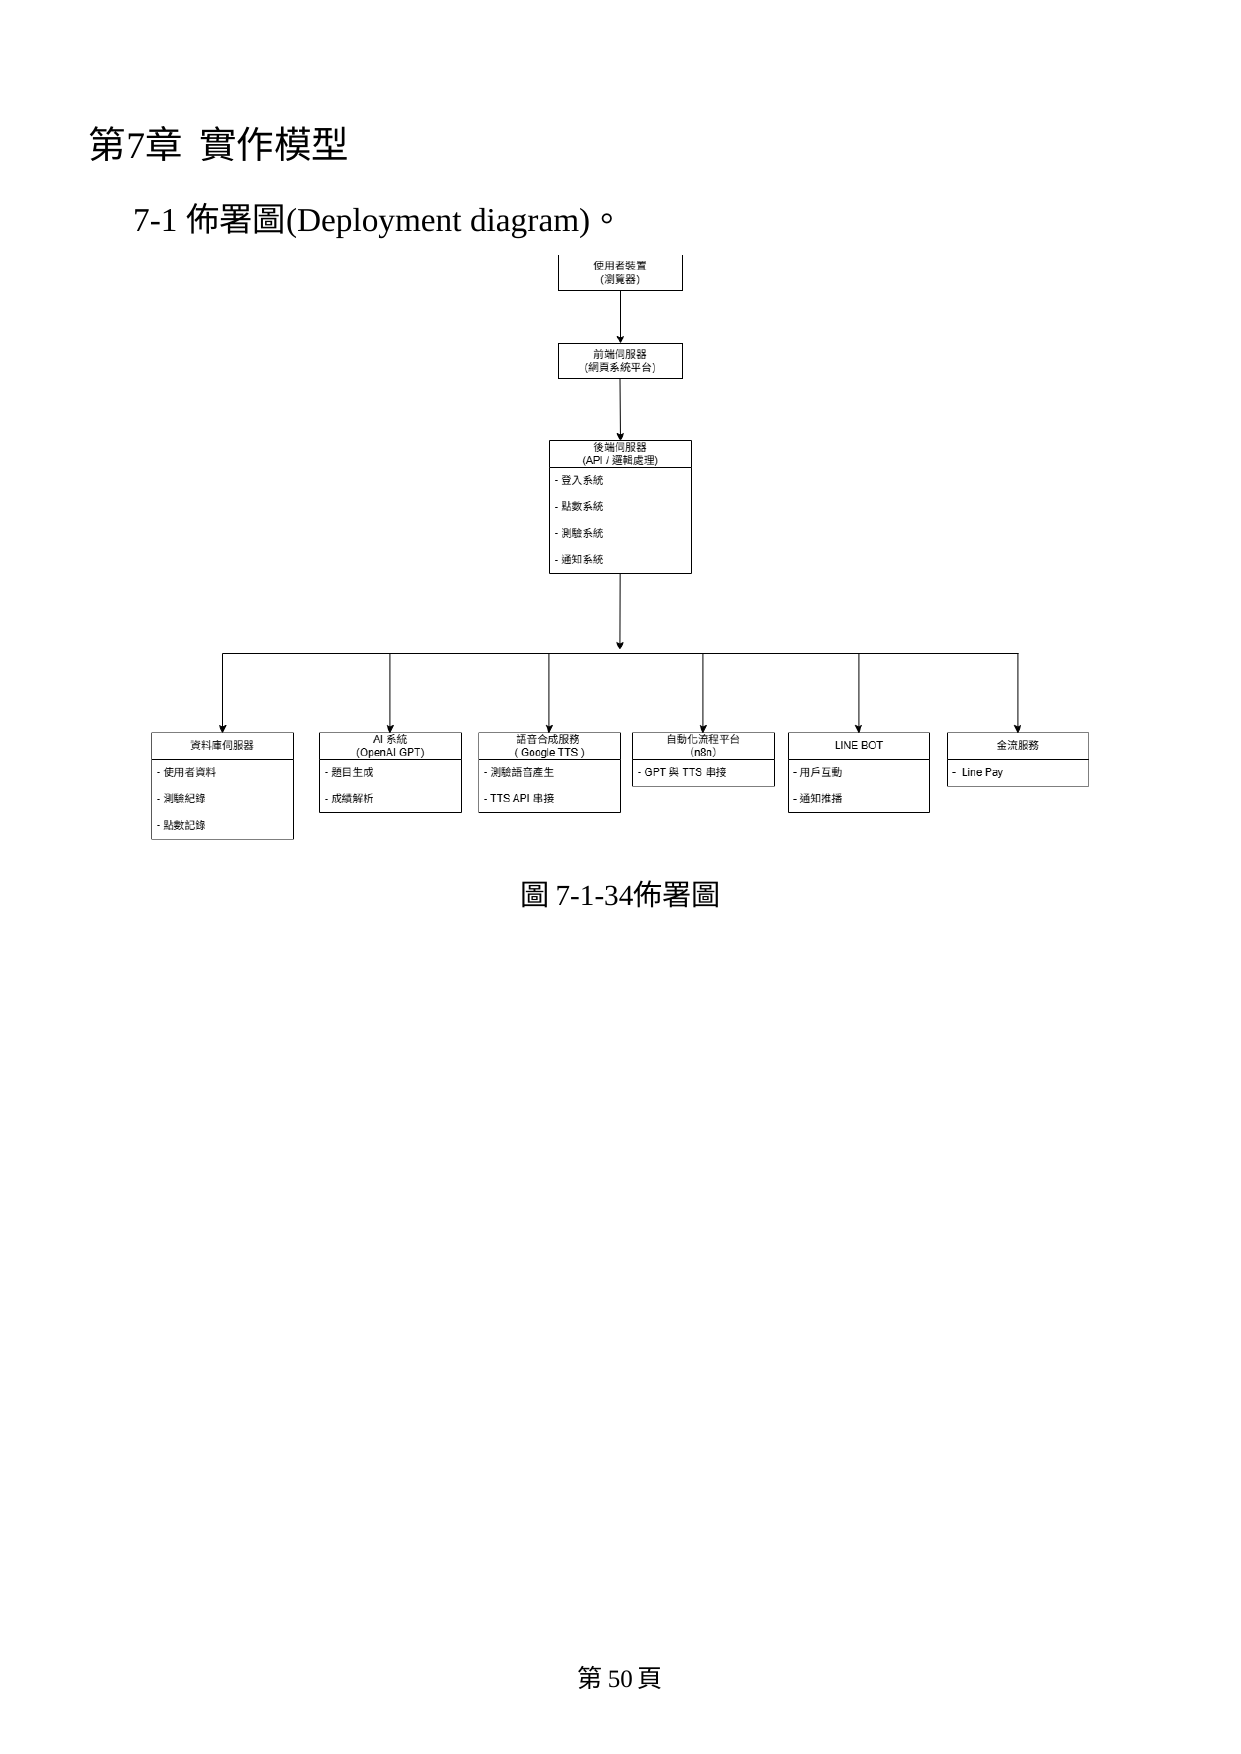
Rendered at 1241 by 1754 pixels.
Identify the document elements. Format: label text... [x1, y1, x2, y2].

picture [151, 255, 1089, 840]
subtitle 實作模型 [89, 105, 1152, 180]
subtitle 佈署圖(Deployment diagram)。 [133, 180, 1152, 255]
